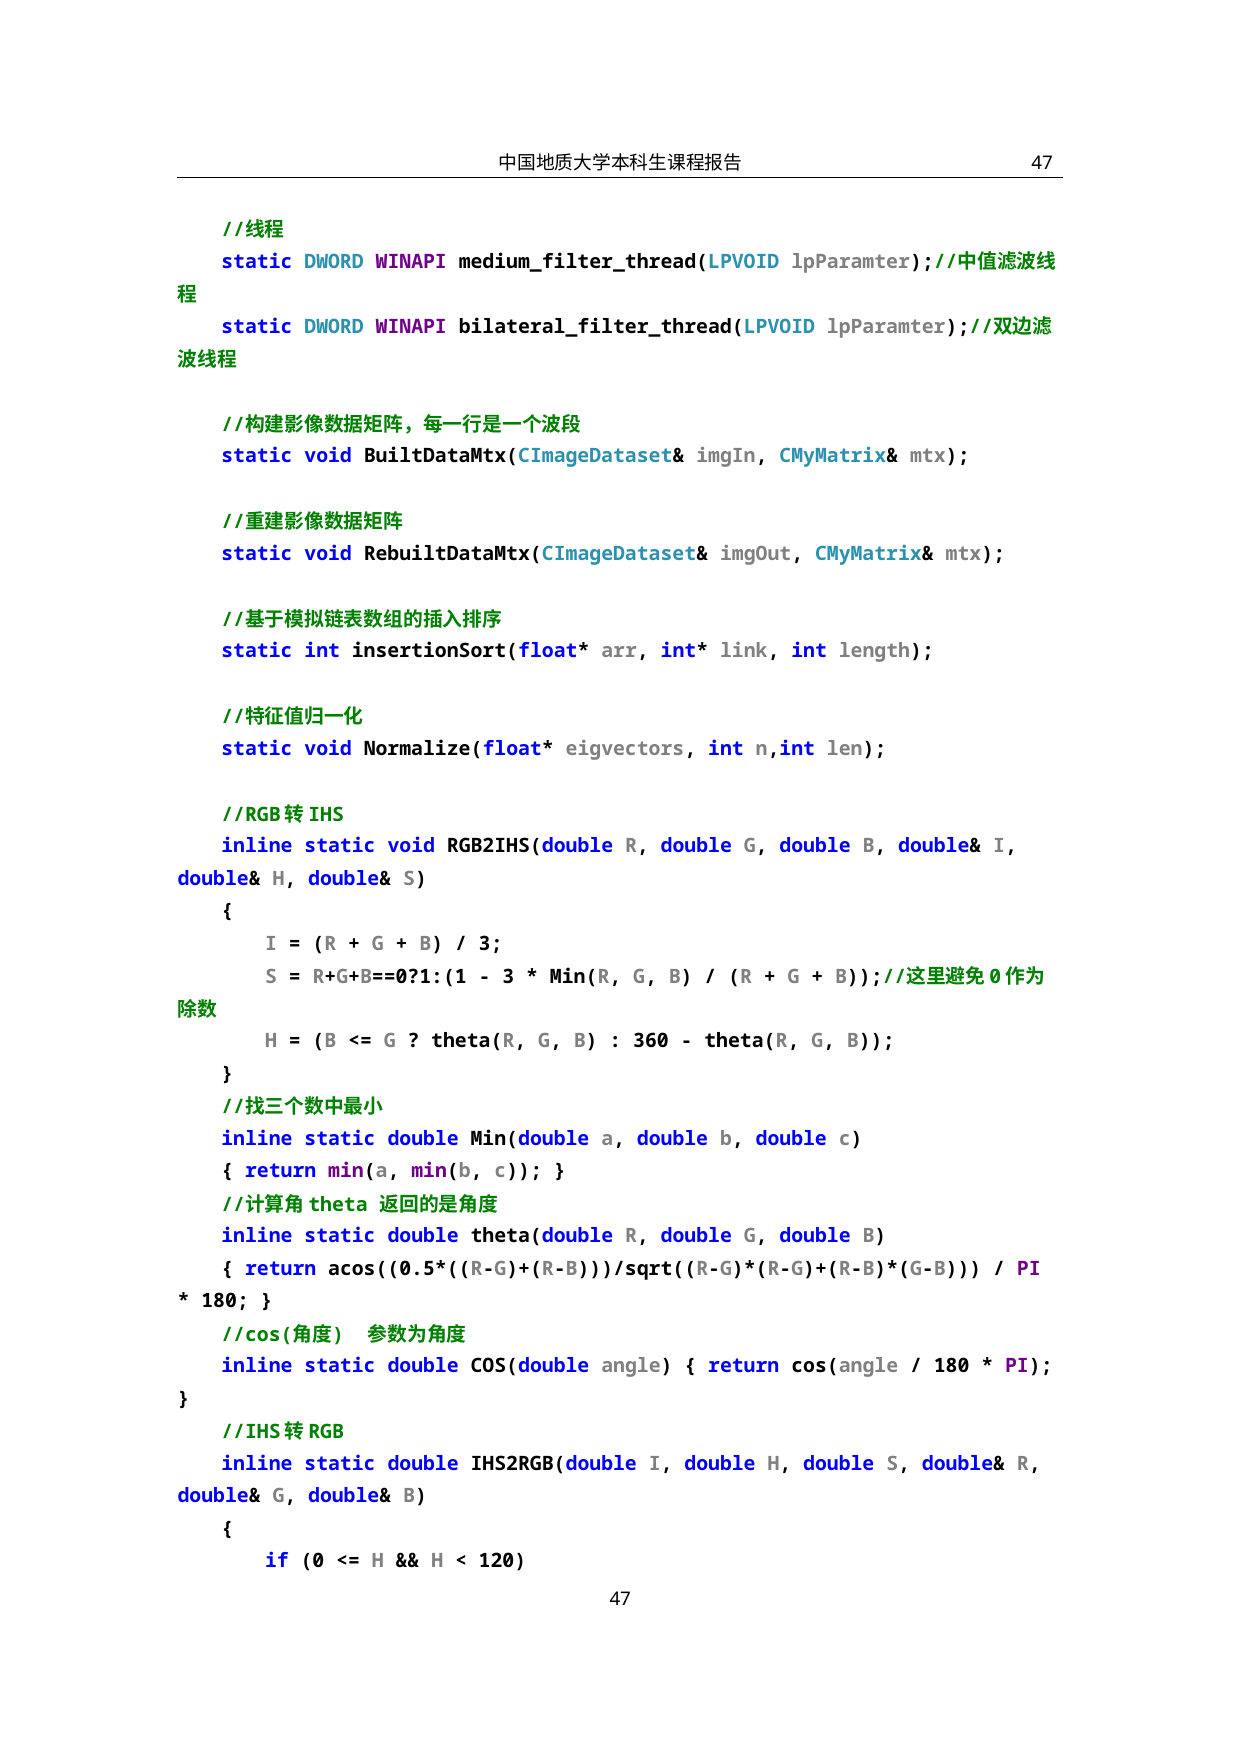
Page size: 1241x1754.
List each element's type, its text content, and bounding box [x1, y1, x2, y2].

text //RGB转IHS [177, 796, 1063, 829]
text static DWORD WINAPI bilateral_filter_thread(LPVOID lpParamter);//双边滤波线程 [177, 309, 1063, 374]
text S = R+G+B==0?1:(1 - 3 * Min(R, G, B) / (R + G + B));//这里避免0作为除数 [177, 959, 1063, 1024]
text { return min(a, min(b, c)); } [177, 1154, 1063, 1186]
text static void RebuiltDataMtx(CImageDataset& imgOut, CMyMatrix& mtx); [177, 536, 1063, 569]
text //特征值归一化 [177, 699, 1063, 731]
text inline static double Min(double a, double b, double c) [177, 1121, 1063, 1154]
text H = (B <= G ? theta(R, G, B) : 360 - theta(R, G, B)); [177, 1024, 1063, 1056]
text inline static double COS(double angle) { return cos(angle / 180 * PI); } [177, 1349, 1063, 1414]
text //找三个数中最小 [177, 1089, 1063, 1121]
text } [177, 1056, 1063, 1089]
text //计算角theta 返回的是角度 [177, 1186, 1063, 1219]
text inline static double IHS2RGB(double I, double H, double S, double& R, double& G, double& B) [177, 1446, 1063, 1511]
text { [177, 1511, 1063, 1544]
text static void Normalize(float* eigvectors, int n,int len); [177, 731, 1063, 764]
text { return acos((0.5*((R-G)+(R-B)))/sqrt((R-G)*(R-G)+(R-B)*(G-B))) / PI * 180; } [177, 1251, 1063, 1316]
text static int insertionSort(float* arr, int* link, int length); [177, 634, 1063, 666]
text if (0 <= H && H < 120) [177, 1544, 1063, 1576]
text I = (R + G + B) / 3; [177, 926, 1063, 959]
text static DWORD WINAPI medium_filter_thread(LPVOID lpParamter);//中值滤波线程 [177, 244, 1063, 309]
text //基于模拟链表数组的插入排序 [177, 601, 1063, 634]
text //重建影像数据矩阵 [177, 504, 1063, 536]
text //构建影像数据矩阵，每一行是一个波段 [177, 406, 1063, 439]
text static void BuiltDataMtx(CImageDataset& imgIn, CMyMatrix& mtx); [177, 439, 1063, 471]
text //线程 [177, 211, 1063, 244]
text //IHS转RGB [177, 1414, 1063, 1446]
text { [177, 894, 1063, 926]
text //cos(角度) 参数为角度 [177, 1316, 1063, 1349]
text inline static double theta(double R, double G, double B) [177, 1219, 1063, 1251]
text inline static void RGB2IHS(double R, double G, double B, double& I, double& H, double& S) [177, 829, 1063, 894]
